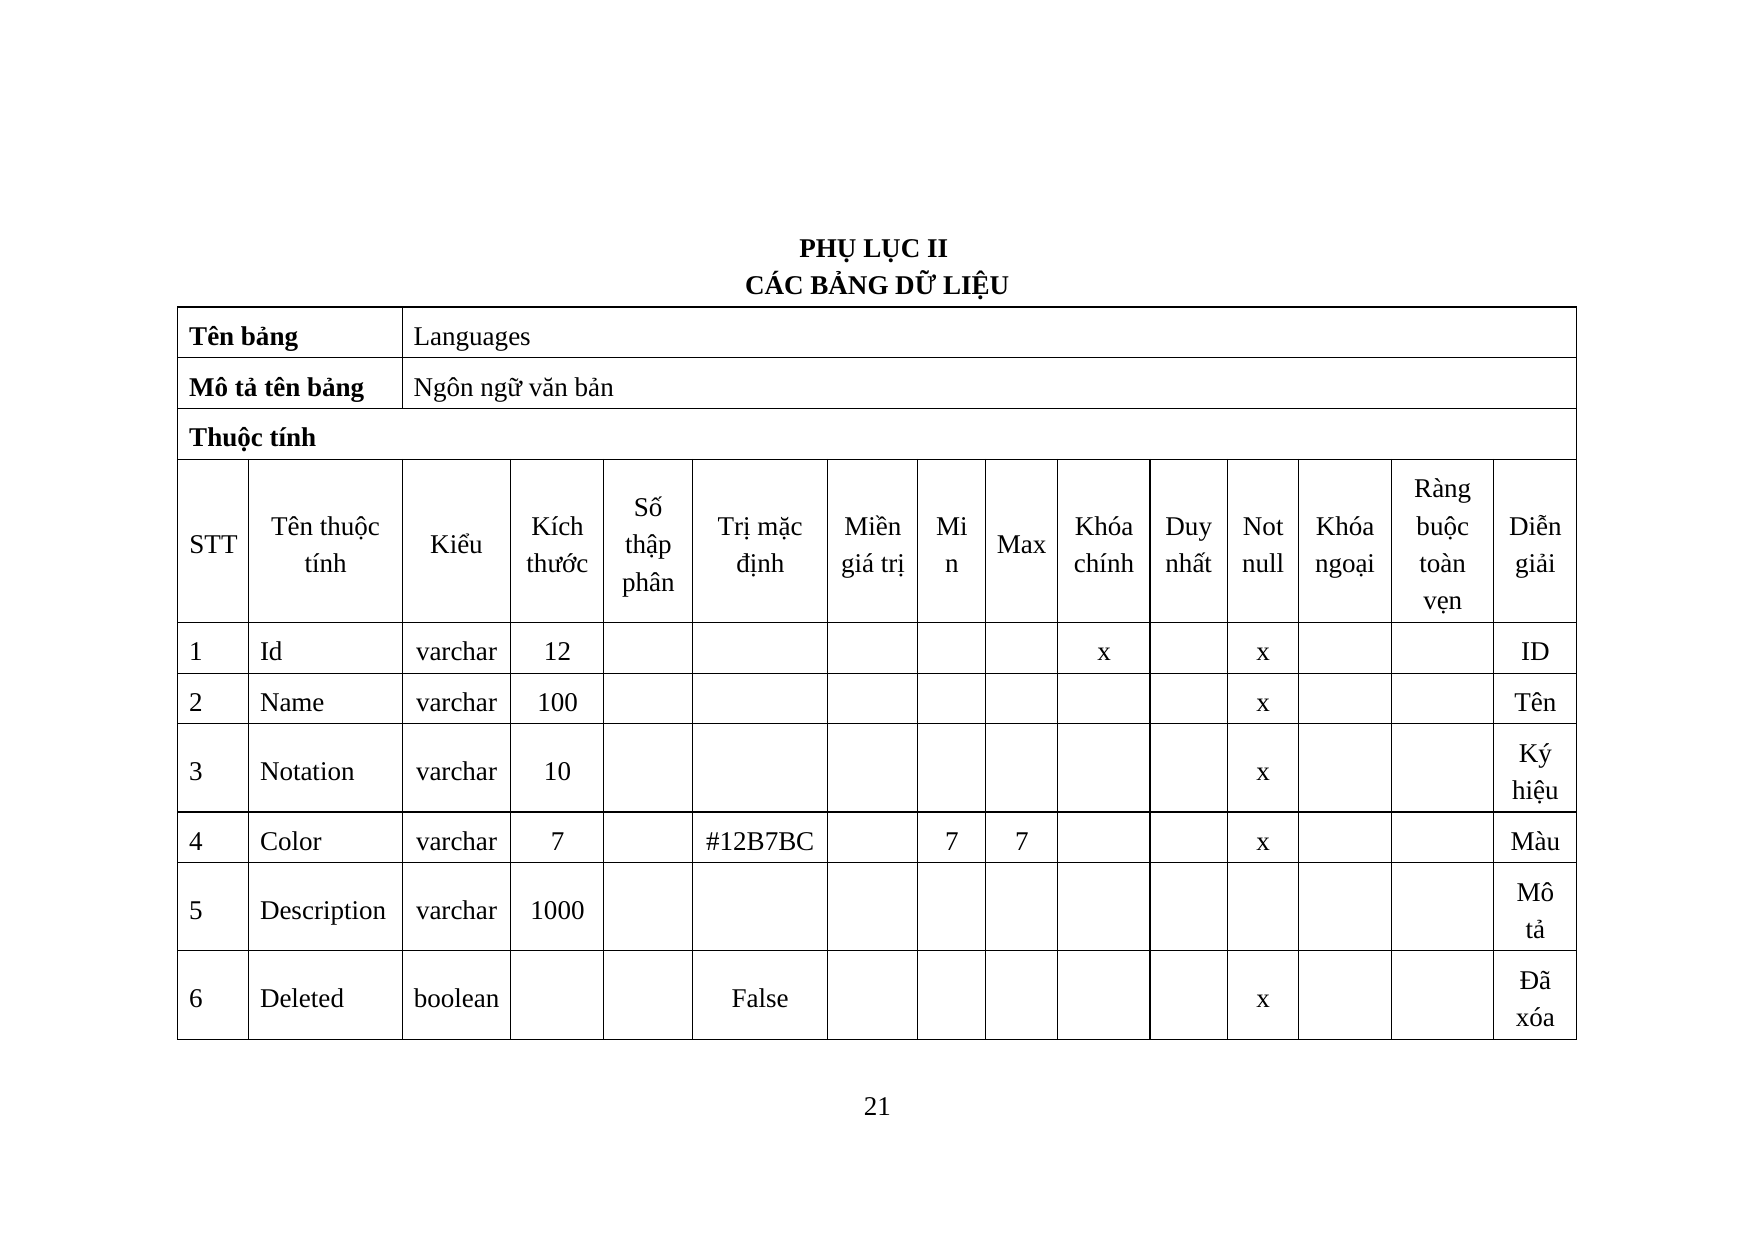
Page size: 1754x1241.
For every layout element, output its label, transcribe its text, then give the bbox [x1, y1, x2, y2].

table_cell Màu [1494, 813, 1576, 862]
table_cell [828, 863, 917, 950]
table_cell [1151, 951, 1227, 1038]
table_cell varchar [403, 724, 510, 811]
table_cell Mô tả [1494, 863, 1576, 950]
table_cell [1392, 813, 1493, 862]
table_cell Miền giá trị [828, 460, 917, 622]
table_cell Min [918, 460, 985, 622]
table_cell [1299, 724, 1391, 811]
table_cell 6 [178, 951, 248, 1038]
table_header Languages [403, 308, 1576, 357]
table_cell x [1228, 623, 1298, 672]
table_cell Tên thuộc tính [249, 460, 402, 622]
table_cell 4 [178, 813, 248, 862]
table_cell [1299, 813, 1391, 862]
table_cell [1392, 674, 1493, 723]
table_cell [604, 623, 692, 672]
table_cell [1392, 951, 1493, 1038]
table_cell [828, 724, 917, 811]
table_cell Thuộc tính [178, 409, 1576, 459]
table_cell 1 [178, 623, 248, 672]
table_cell varchar [403, 674, 510, 723]
table_cell [986, 623, 1057, 672]
table_cell Id [249, 623, 402, 672]
table_cell [918, 951, 985, 1038]
table_cell [1058, 813, 1149, 862]
table_cell [1299, 951, 1391, 1038]
table_cell [1151, 674, 1227, 723]
table_cell 7 [511, 813, 603, 862]
table_cell [828, 674, 917, 723]
table_cell Đã xóa [1494, 951, 1576, 1038]
table_cell [1299, 863, 1391, 950]
table_cell Description [249, 863, 402, 950]
table_cell Max [986, 460, 1057, 622]
table_cell Color [249, 813, 402, 862]
table_cell Name [249, 674, 402, 723]
table_cell ID [1494, 623, 1576, 672]
table_cell x [1228, 813, 1298, 862]
table_cell varchar [403, 863, 510, 950]
table_cell Duy nhất [1151, 460, 1227, 622]
table_cell x [1058, 623, 1149, 672]
table_cell [693, 724, 827, 811]
table_cell [604, 674, 692, 723]
table_cell [1151, 813, 1227, 862]
table_cell [1299, 674, 1391, 723]
table_cell Deleted [249, 951, 402, 1038]
table_cell [828, 623, 917, 672]
table_cell [604, 863, 692, 950]
table_cell [828, 951, 917, 1038]
table_cell Khóa chính [1058, 460, 1149, 622]
table_cell [1392, 623, 1493, 672]
table_cell Tên [1494, 674, 1576, 723]
table_cell [693, 863, 827, 950]
table_cell [1058, 674, 1149, 723]
table_cell [1392, 724, 1493, 811]
table_cell Khóa ngoại [1299, 460, 1391, 622]
table_cell [1392, 863, 1493, 950]
table_cell [1151, 623, 1227, 672]
table_cell [986, 863, 1057, 950]
table_cell 12 [511, 623, 603, 672]
table_cell Not null [1228, 460, 1298, 622]
table_cell 3 [178, 724, 248, 811]
table_cell varchar [403, 813, 510, 862]
table_cell [1058, 951, 1149, 1038]
table_cell Số thập phân [604, 460, 692, 622]
table_cell varchar [403, 623, 510, 672]
subtitle CÁC BẢNG DỮ LIỆU [177, 232, 1577, 300]
table_cell Kích thước [511, 460, 603, 622]
table_header Tên bảng [178, 308, 402, 357]
table_cell [604, 813, 692, 862]
table_cell 1000 [511, 863, 603, 950]
table_cell Diễn giải [1494, 460, 1576, 622]
table_cell Trị mặc định [693, 460, 827, 622]
table_cell Mô tả tên bảng [178, 358, 402, 408]
table_cell [918, 623, 985, 672]
table_cell [604, 724, 692, 811]
table_cell #12B7BC [693, 813, 827, 862]
table_cell [986, 674, 1057, 723]
table_cell [1151, 724, 1227, 811]
table_cell [1058, 724, 1149, 811]
table_cell [1228, 863, 1298, 950]
table_cell [604, 951, 692, 1038]
table_cell Ký hiệu [1494, 724, 1576, 811]
table_cell x [1228, 724, 1298, 811]
table_cell [1151, 863, 1227, 950]
table_cell 5 [178, 863, 248, 950]
table_cell [693, 674, 827, 723]
table_cell Kiểu [403, 460, 510, 622]
table_cell x [1228, 674, 1298, 723]
table_cell [693, 623, 827, 672]
table_cell [918, 724, 985, 811]
table_cell 7 [986, 813, 1057, 862]
table_cell 2 [178, 674, 248, 723]
table_cell [986, 724, 1057, 811]
table_cell False [693, 951, 827, 1038]
table_cell [918, 674, 985, 723]
table_cell [1058, 863, 1149, 950]
table_cell 100 [511, 674, 603, 723]
table_cell [918, 863, 985, 950]
table_cell 10 [511, 724, 603, 811]
table_cell [511, 951, 603, 1038]
table_cell Notation [249, 724, 402, 811]
table_cell boolean [403, 951, 510, 1038]
table_cell [986, 951, 1057, 1038]
table_cell STT [178, 460, 248, 622]
table_cell [828, 813, 917, 862]
table_cell x [1228, 951, 1298, 1038]
table_cell 7 [918, 813, 985, 862]
table_cell Ngôn ngữ văn bản [403, 358, 1576, 408]
table_cell Ràng buộc toàn vẹn [1392, 460, 1493, 622]
table_cell [1299, 623, 1391, 672]
